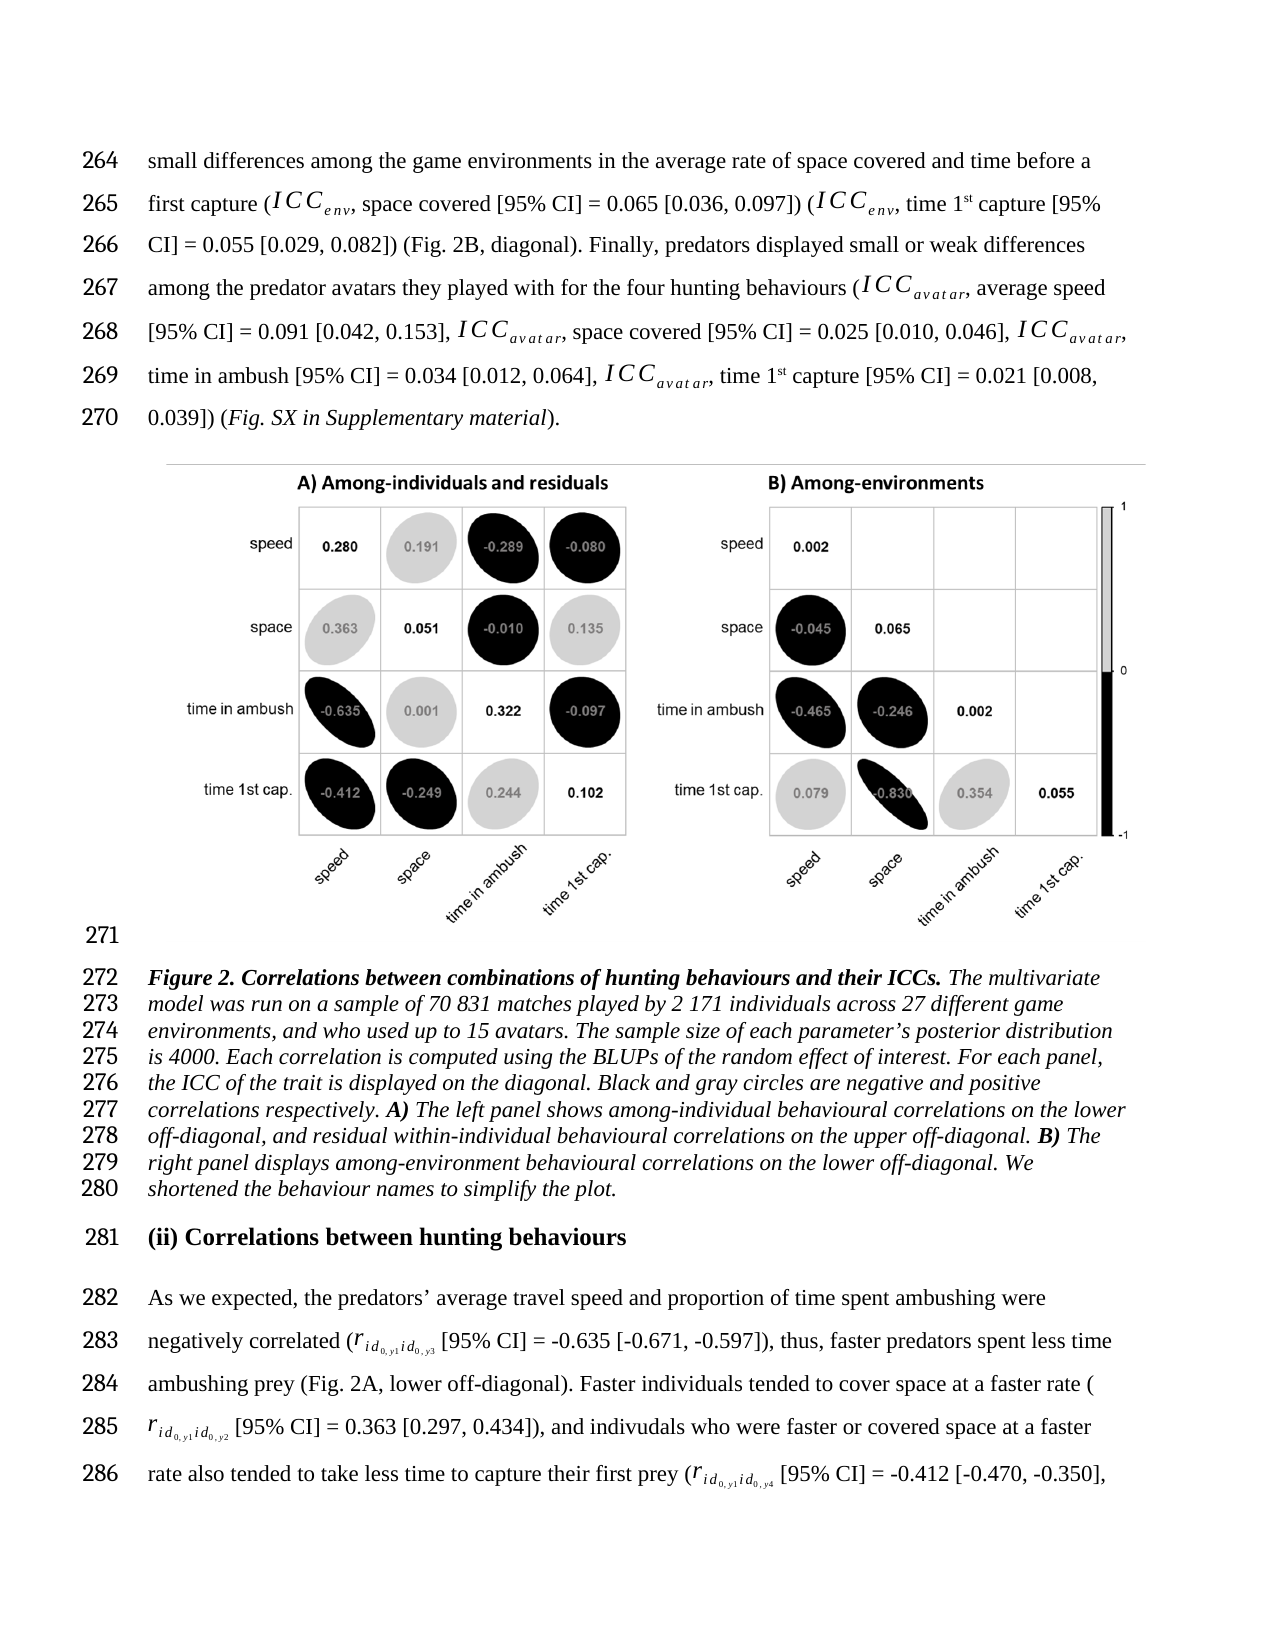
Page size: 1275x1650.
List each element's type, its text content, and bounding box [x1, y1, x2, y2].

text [148, 148, 1127, 431]
text Figure 2. Correlations between combinations of hunting behaviours and their ICCs. The multivariate model was run on a sample of 70 831 matches played by 2 171 individuals across 27 different game environments, and who used up to 15 avatars. The sample size of each parameter’s posterior distribution is 4000. Each correlation is computed using the BLUPs of the random effect of interest. For each panel, the ICC of the trait is displayed on the diagonal. Black and gray circles are negative and positive correlations respectively. A) The left panel shows among-individual behavioural correlations on the lower off-diagonal, and residual within-individual behavioural correlations on the upper off-diagonal. B) The right panel displays among-environment behavioural correlations on the lower off-diagonal. We shortened the behaviour names to simplify the plot. [148, 964, 1127, 1201]
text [148, 1284, 1127, 1490]
picture [166, 462, 1146, 944]
subtitle (ii) Correlations between hunting behaviours [148, 1222, 1127, 1251]
